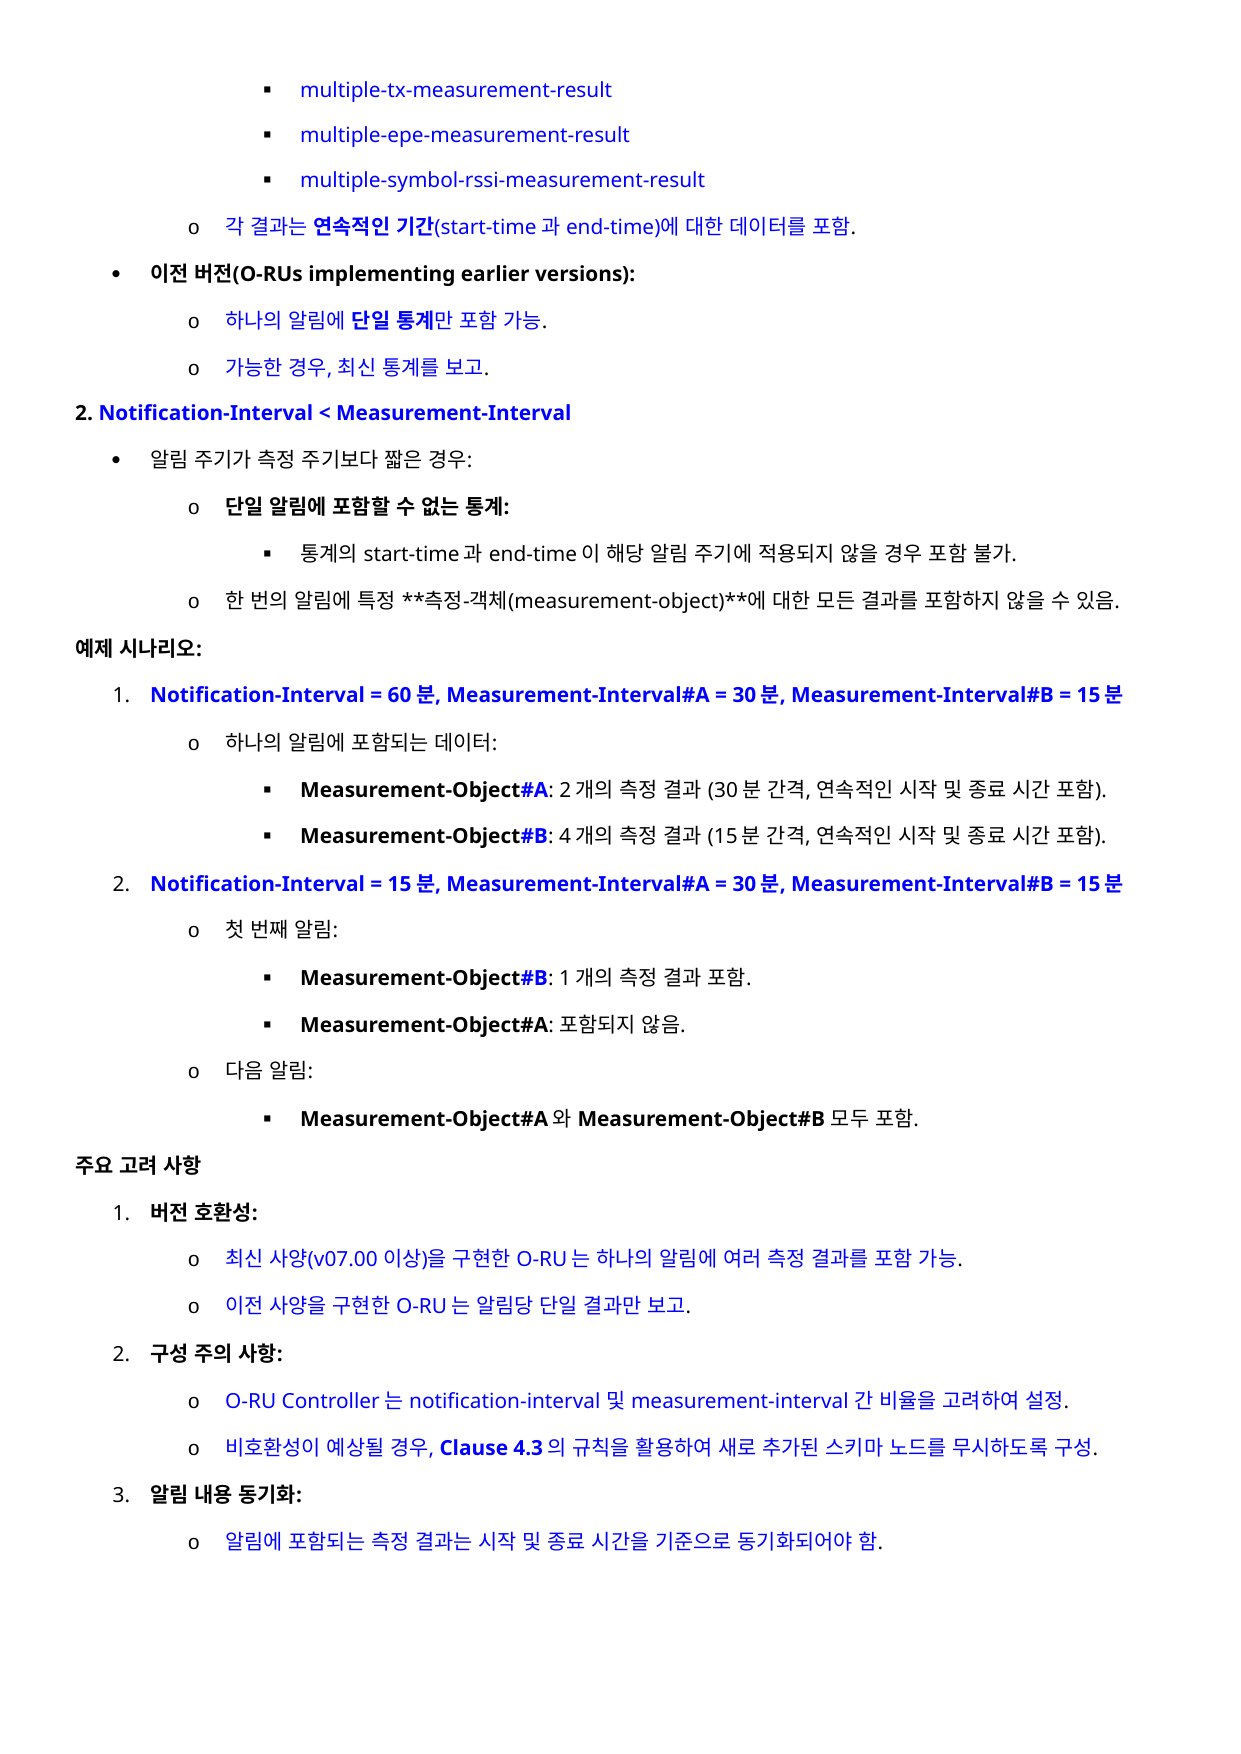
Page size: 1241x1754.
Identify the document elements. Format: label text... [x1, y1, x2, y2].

text 예제 시나리오: [75, 632, 1165, 662]
list 이전 버전(O-RUs implementing earlier versions): [112, 257, 1165, 288]
list 최신 사양(v07.00 이상)을 구현한 O-RU는 하나의 알림에 여러 측정 결과를 포함 가능. [187, 1243, 1165, 1273]
list Measurement-Object#A와 Measurement-Object#B 모두 포함. [262, 1102, 1165, 1132]
list 통계의 start-time과 end-time이 해당 알림 주기에 적용되지 않을 경우 포함 불가. [262, 538, 1165, 568]
list 이전 사양을 구현한 O-RU는 알림당 단일 결과만 보고. [187, 1290, 1165, 1320]
list 알림 주기가 측정 주기보다 짧은 경우: [112, 444, 1165, 474]
list Measurement-Object#B: 1개의 측정 결과 포함. [262, 961, 1165, 991]
list 알림에 포함되는 측정 결과는 시작 및 종료 시간을 기준으로 동기화되어야 함. [187, 1525, 1165, 1555]
list 알림 내용 동기화: [112, 1478, 1165, 1508]
list 하나의 알림에 포함되는 데이터: [187, 726, 1165, 756]
list 다음 알림: [187, 1055, 1165, 1085]
list Notification-Interval = 15분, Measurement-Interval#A = 30분, Measurement-Interval#B = 15분 [112, 867, 1165, 897]
list 단일 알림에 포함할 수 없는 통계: [187, 491, 1165, 521]
list multiple-epe-measurement-result [262, 120, 1165, 148]
text 2. Notification-Interval < Measurement-Interval [75, 398, 1165, 427]
list 하나의 알림에 단일 통계만 포함 가능. [187, 304, 1165, 335]
list O-RU Controller는 notification-interval 및 measurement-interval 간 비율을 고려하여 설정. [187, 1384, 1165, 1414]
list Measurement-Object#B: 4개의 측정 결과 (15분 간격, 연속적인 시작 및 종료 시간 포함). [262, 820, 1165, 850]
list 가능한 경우, 최신 통계를 보고. [187, 351, 1165, 382]
list Notification-Interval = 60분, Measurement-Interval#A = 30분, Measurement-Interval#B = 15분 [112, 679, 1165, 709]
list 비호환성이 예상될 경우, Clause 4.3의 규칙을 활용하여 새로 추가된 스키마 노드를 무시하도록 구성. [187, 1431, 1165, 1461]
list Measurement-Object#A: 포함되지 않음. [262, 1008, 1165, 1038]
list multiple-symbol-rssi-measurement-result [262, 165, 1165, 194]
list multiple-tx-measurement-result [262, 75, 1165, 103]
list 한 번의 알림에 특정 **측정-객체(measurement-object)**에 대한 모든 결과를 포함하지 않을 수 있음. [187, 585, 1165, 615]
list 구성 주의 사항: [112, 1337, 1165, 1367]
list 첫 번째 알림: [187, 914, 1165, 944]
list 버전 호환성: [112, 1196, 1165, 1226]
list 각 결과는 연속적인 기간(start-time과 end-time)에 대한 데이터를 포함. [187, 210, 1165, 241]
list Measurement-Object#A: 2개의 측정 결과 (30분 간격, 연속적인 시작 및 종료 시간 포함). [262, 773, 1165, 803]
text 주요 고려 사항 [75, 1149, 1165, 1179]
